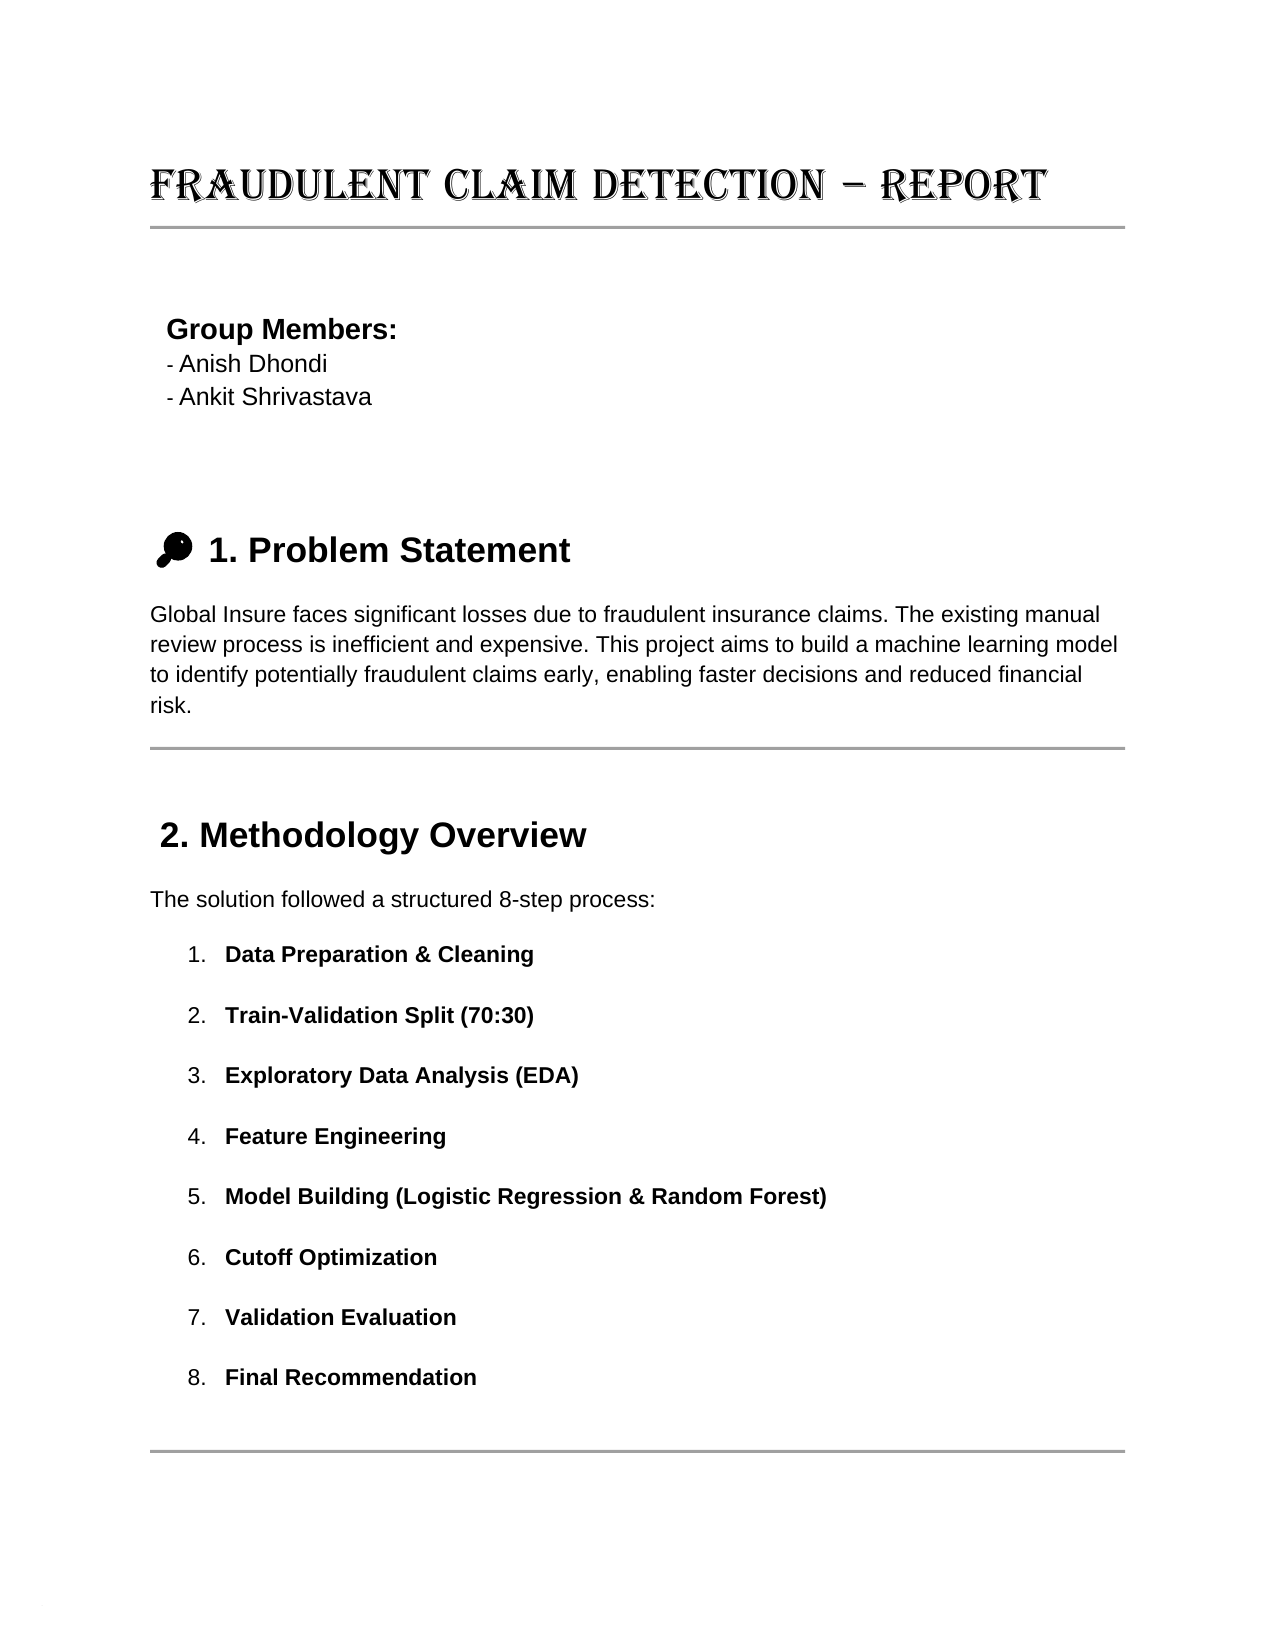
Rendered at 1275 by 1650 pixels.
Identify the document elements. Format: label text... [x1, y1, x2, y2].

list Cutoff Optimization [187, 1243, 1125, 1300]
list Feature Engineering [187, 1123, 1125, 1179]
list Final Recommendation [187, 1364, 1125, 1421]
list Data Preparation & Cleaning [187, 941, 1125, 998]
list Exploratory Data Analysis (EDA) [187, 1062, 1125, 1119]
list Train-Validation Split (70:30) [187, 1002, 1125, 1058]
subtitle 🔎 1. Problem Statement [150, 529, 1125, 570]
text The solution followed a structured 8-step process: [150, 886, 1125, 913]
subtitle 2. Methodology Overview [150, 814, 1125, 855]
list Ankit Shrivastava [166, 382, 1125, 411]
text Group Members: [166, 312, 1125, 345]
list Validation Evaluation [187, 1304, 1125, 1361]
list Model Building (Logistic Regression & Random Forest) [187, 1183, 1125, 1240]
title Fraudulent Claim Detection – Report [150, 150, 1125, 211]
list Anish Dhondi [166, 349, 1125, 378]
text Global Insure faces significant losses due to fraudulent insurance claims. The existing manual review process is inefficient and expensive. This project aims to build a machine learning model to identify potentially fraudulent claims early, enabling faster decisions and reduced financial risk. [150, 601, 1125, 718]
